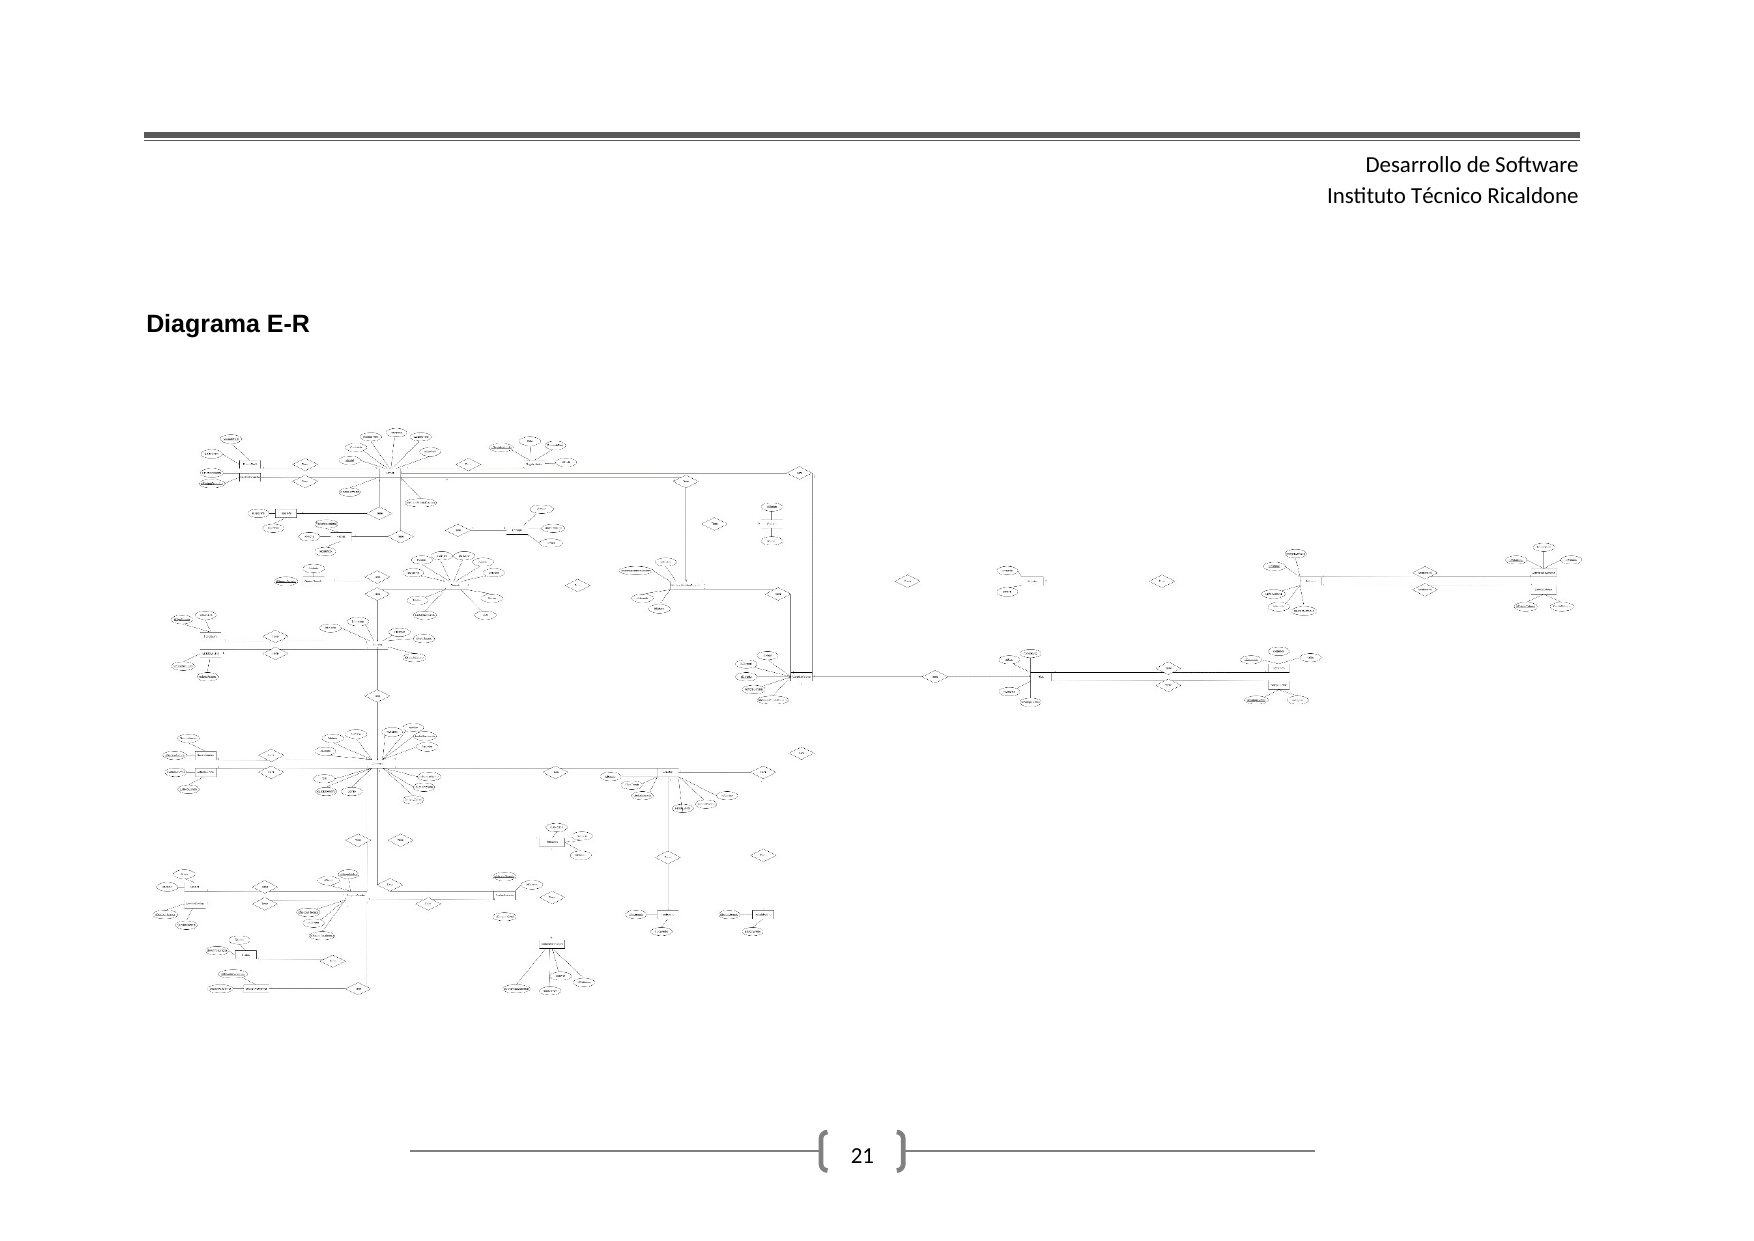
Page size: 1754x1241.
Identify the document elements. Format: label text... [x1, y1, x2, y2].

picture [152, 428, 1582, 995]
text Desarrollo de Software [147, 150, 1579, 178]
text Instituto Técnico Ricaldone [147, 181, 1579, 209]
subtitle Diagrama E-R [146, 309, 1582, 338]
